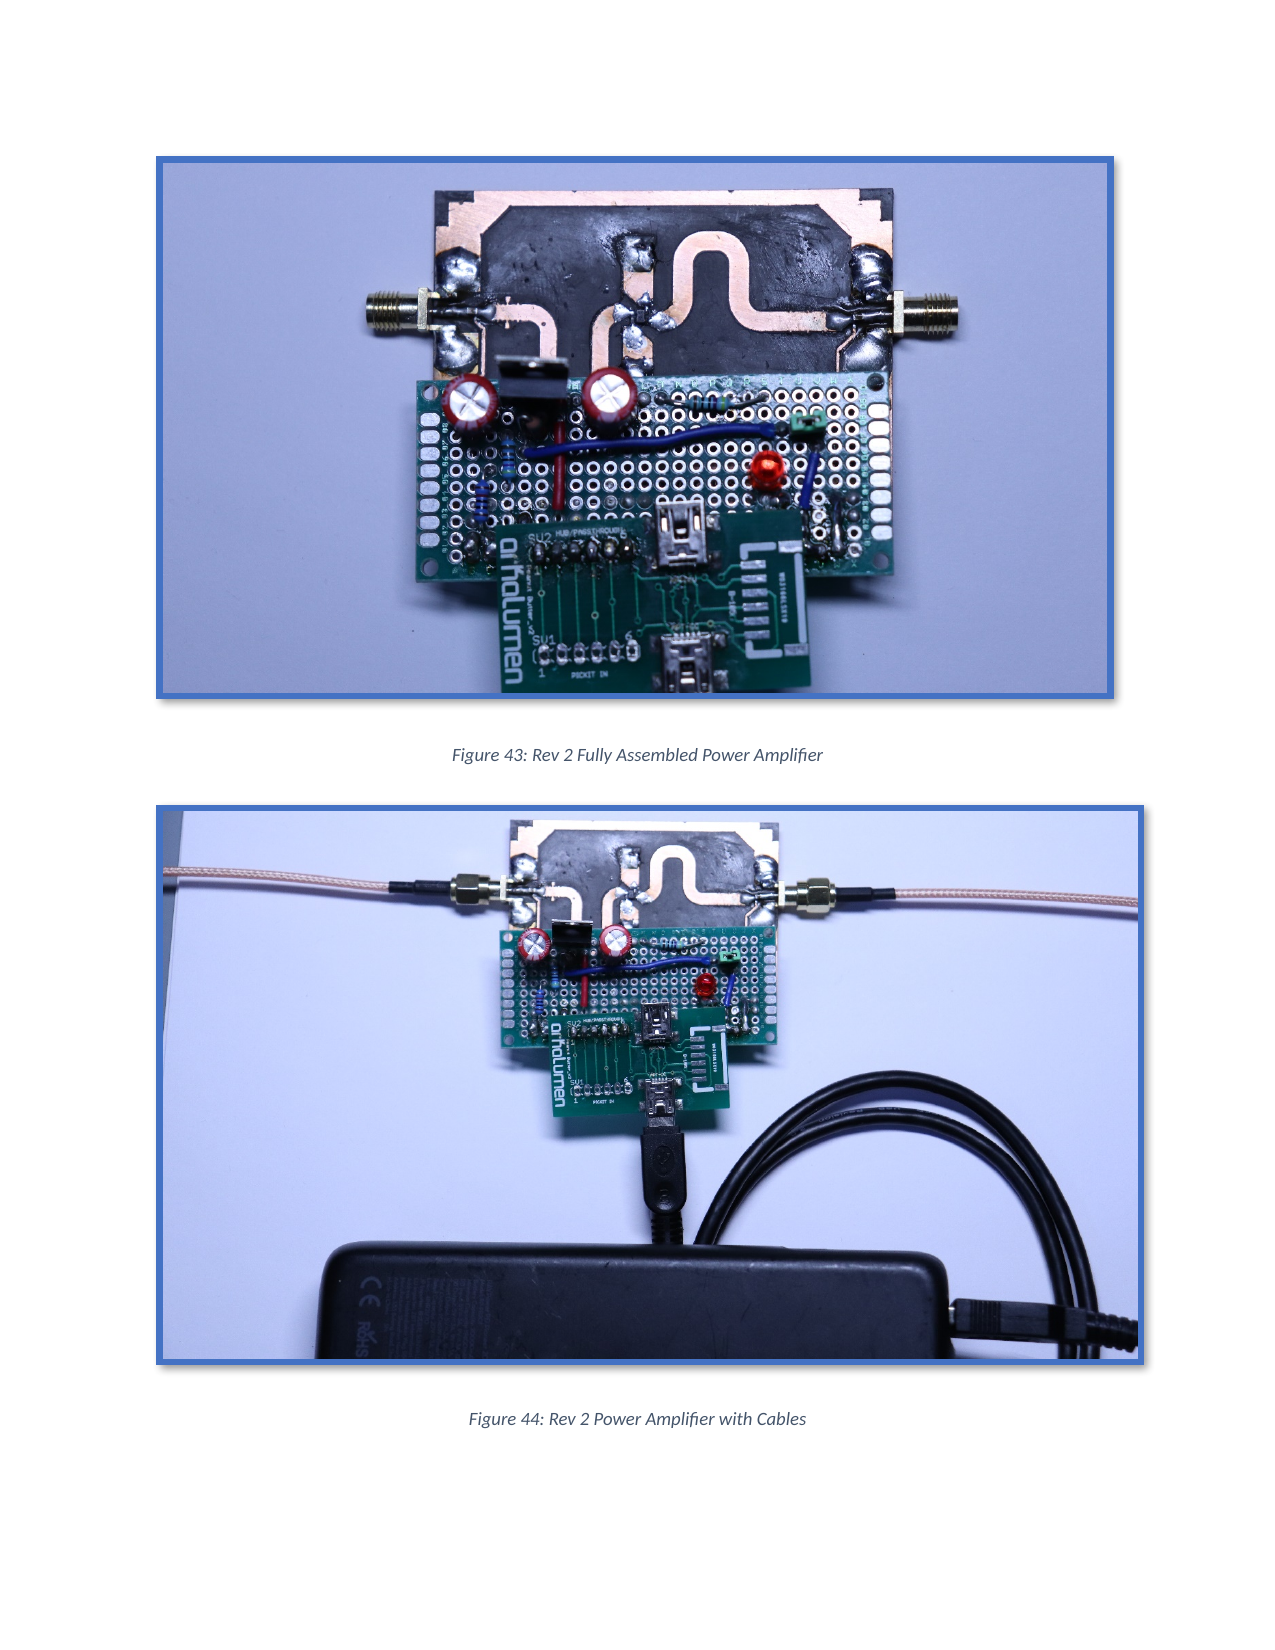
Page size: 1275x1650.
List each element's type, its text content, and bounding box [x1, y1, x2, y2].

picture [163, 163, 1107, 693]
picture [163, 811, 1138, 1359]
